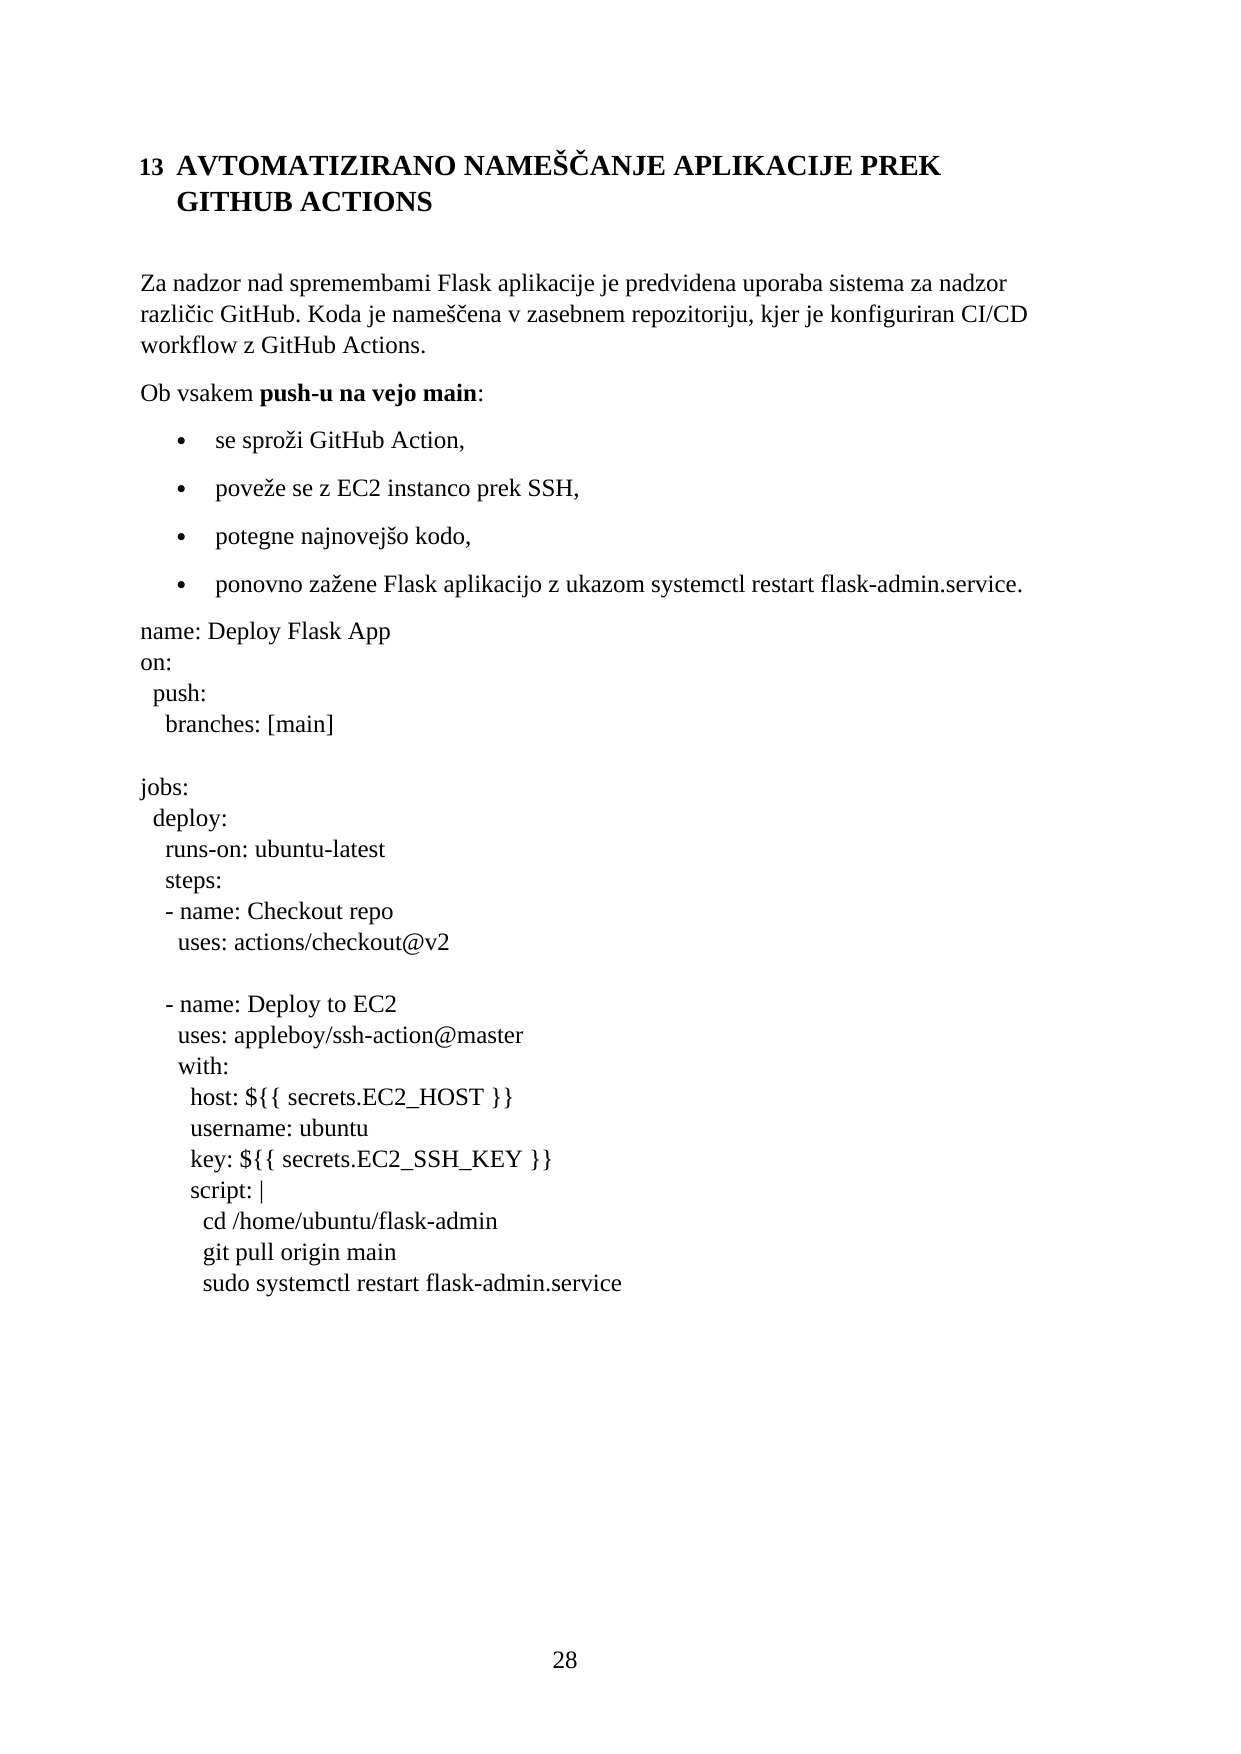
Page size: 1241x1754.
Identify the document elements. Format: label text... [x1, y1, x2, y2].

text Za nadzor nad spremembami Flask aplikacije je predvidena uporaba sistema za nadzor različic GitHub. Koda je nameščena v zasebnem repozitoriju, kjer je konfiguriran CI/CD workflow z GitHub Actions. [140, 268, 1063, 359]
text key: ${{ secrets.EC2_SSH_KEY }} [140, 1144, 1063, 1173]
text - name: Deploy to EC2 [140, 989, 1063, 1018]
text - name: Checkout repo [140, 896, 1063, 924]
text jobs: [140, 772, 1063, 800]
text push: [140, 678, 1063, 707]
text uses: actions/checkout@v2 [140, 927, 1063, 956]
text username: ubuntu [140, 1113, 1063, 1142]
text host: ${{ secrets.EC2_HOST }} [140, 1082, 1063, 1111]
subtitle AVTOMATIZIRANO NAMEŠČANJE APLIKACIJE PREK GITHUB ACTIONS [139, 148, 1063, 217]
text cd /home/ubuntu/flask-admin [140, 1206, 1063, 1235]
text script: | [140, 1175, 1063, 1204]
text with: [140, 1051, 1063, 1080]
text name: Deploy Flask App [140, 616, 1063, 645]
text sudo systemctl restart flask-admin.service [140, 1268, 1063, 1297]
text on: [140, 647, 1063, 676]
list ponovno zažene Flask aplikacijo z ukazom systemctl restart flask-admin.service. [178, 569, 1063, 597]
text Ob vsakem push-u na vejo main: [140, 378, 1063, 407]
text runs-on: ubuntu-latest [140, 834, 1063, 862]
text uses: appleboy/ssh-action@master [140, 1020, 1063, 1049]
text branches: [main] [140, 709, 1063, 738]
text git pull origin main [140, 1237, 1063, 1266]
list potegne najnovejšo kodo, [178, 521, 1063, 550]
text steps: [140, 865, 1063, 893]
list poveže se z EC2 instanco prek SSH, [178, 473, 1063, 502]
list se sproži GitHub Action, [178, 426, 1063, 454]
text deploy: [140, 803, 1063, 831]
